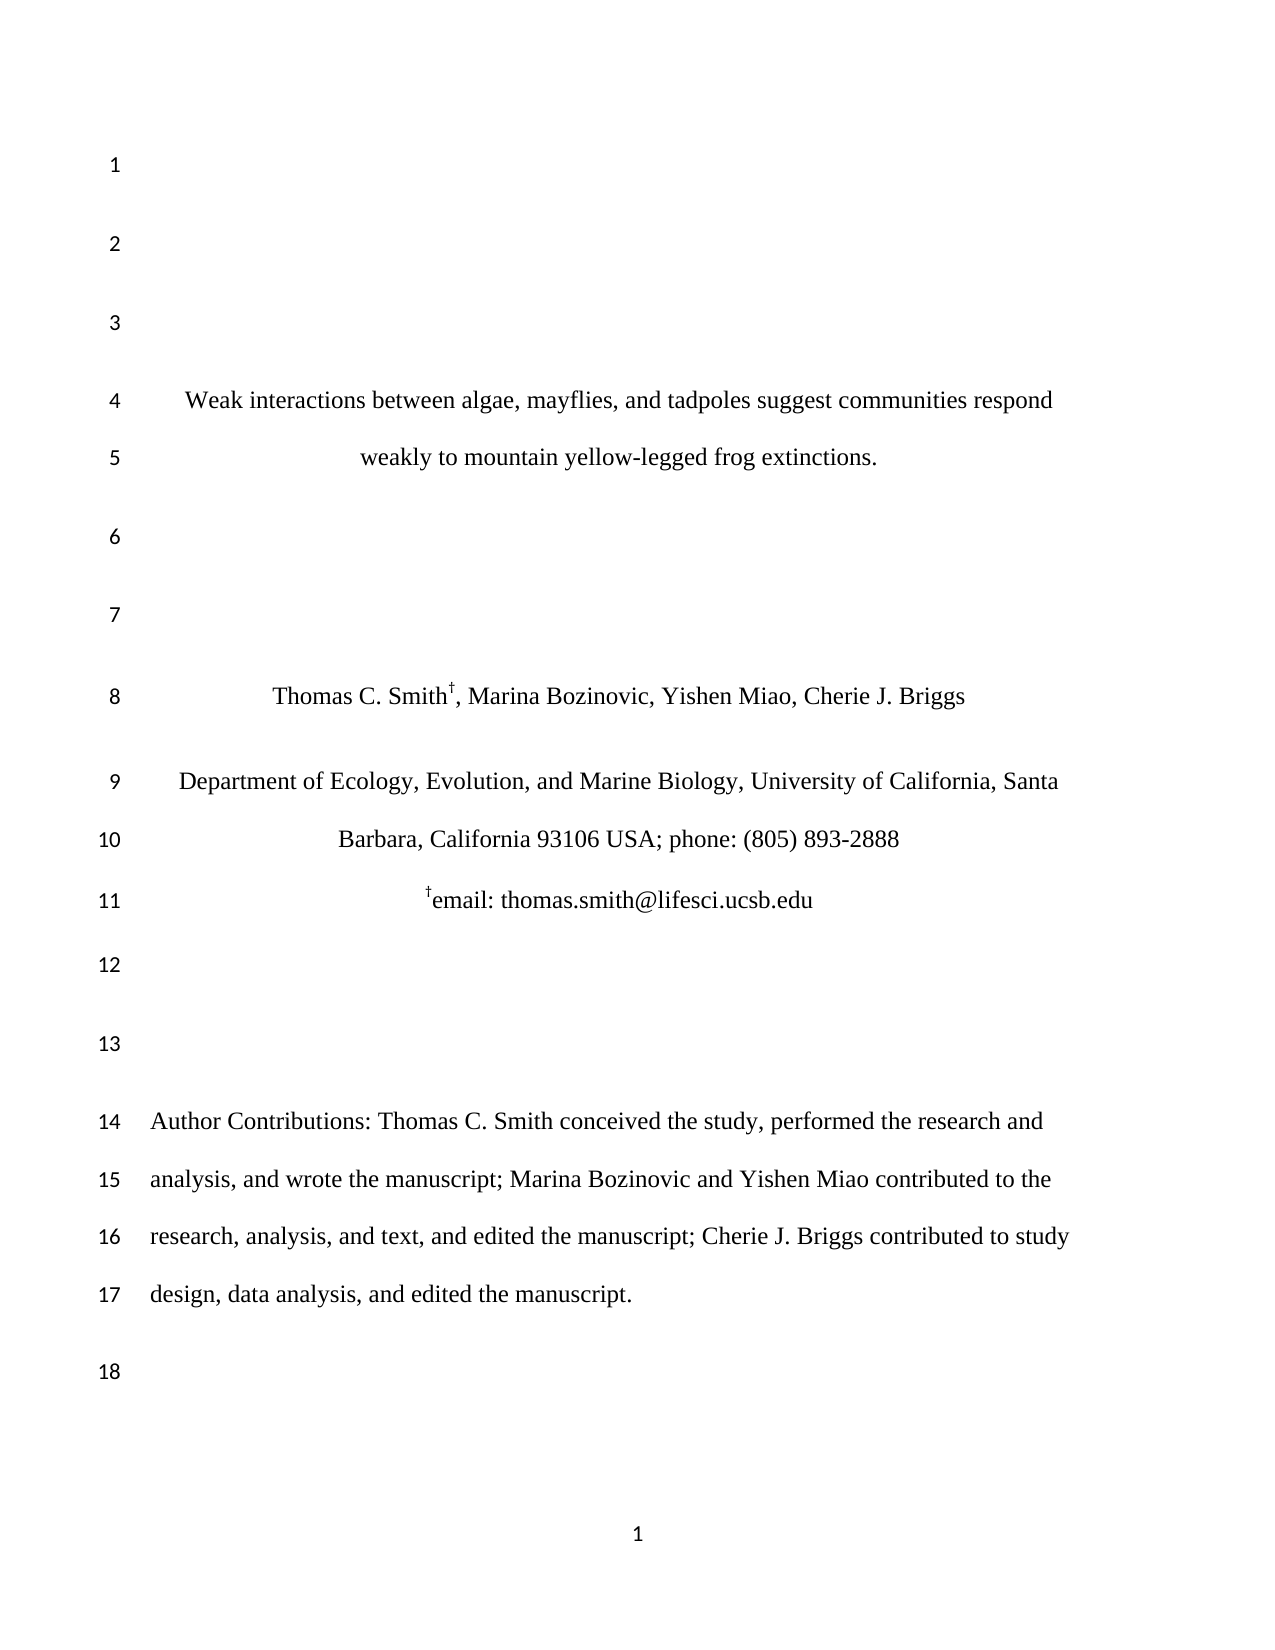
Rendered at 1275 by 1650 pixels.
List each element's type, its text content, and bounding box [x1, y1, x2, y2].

text Thomas C. Smith†, Marina Bozinovic, Yishen Miao, Cherie J. Briggs [150, 677, 1087, 712]
text Department of Ecology, Evolution, and Marine Biology, University of California, Santa Barbara, California 93106 USA; phone: (805) 893-2888 [150, 766, 1087, 853]
text Author Contributions: Thomas C. Smith conceived the study, performed the research and analysis, and wrote the manuscript; Marina Bozinovic and Yishen Miao contributed to the research, analysis, and text, and edited the manuscript; Cherie J. Briggs contributed to study design, data analysis, and edited the manuscript. [150, 1106, 1087, 1307]
text †email: thomas.smith@lifesci.ucsb.edu [150, 881, 1087, 916]
text Weak interactions between algae, mayflies, and tadpoles suggest communities respond weakly to mountain yellow-legged frog extinctions. [150, 385, 1087, 471]
